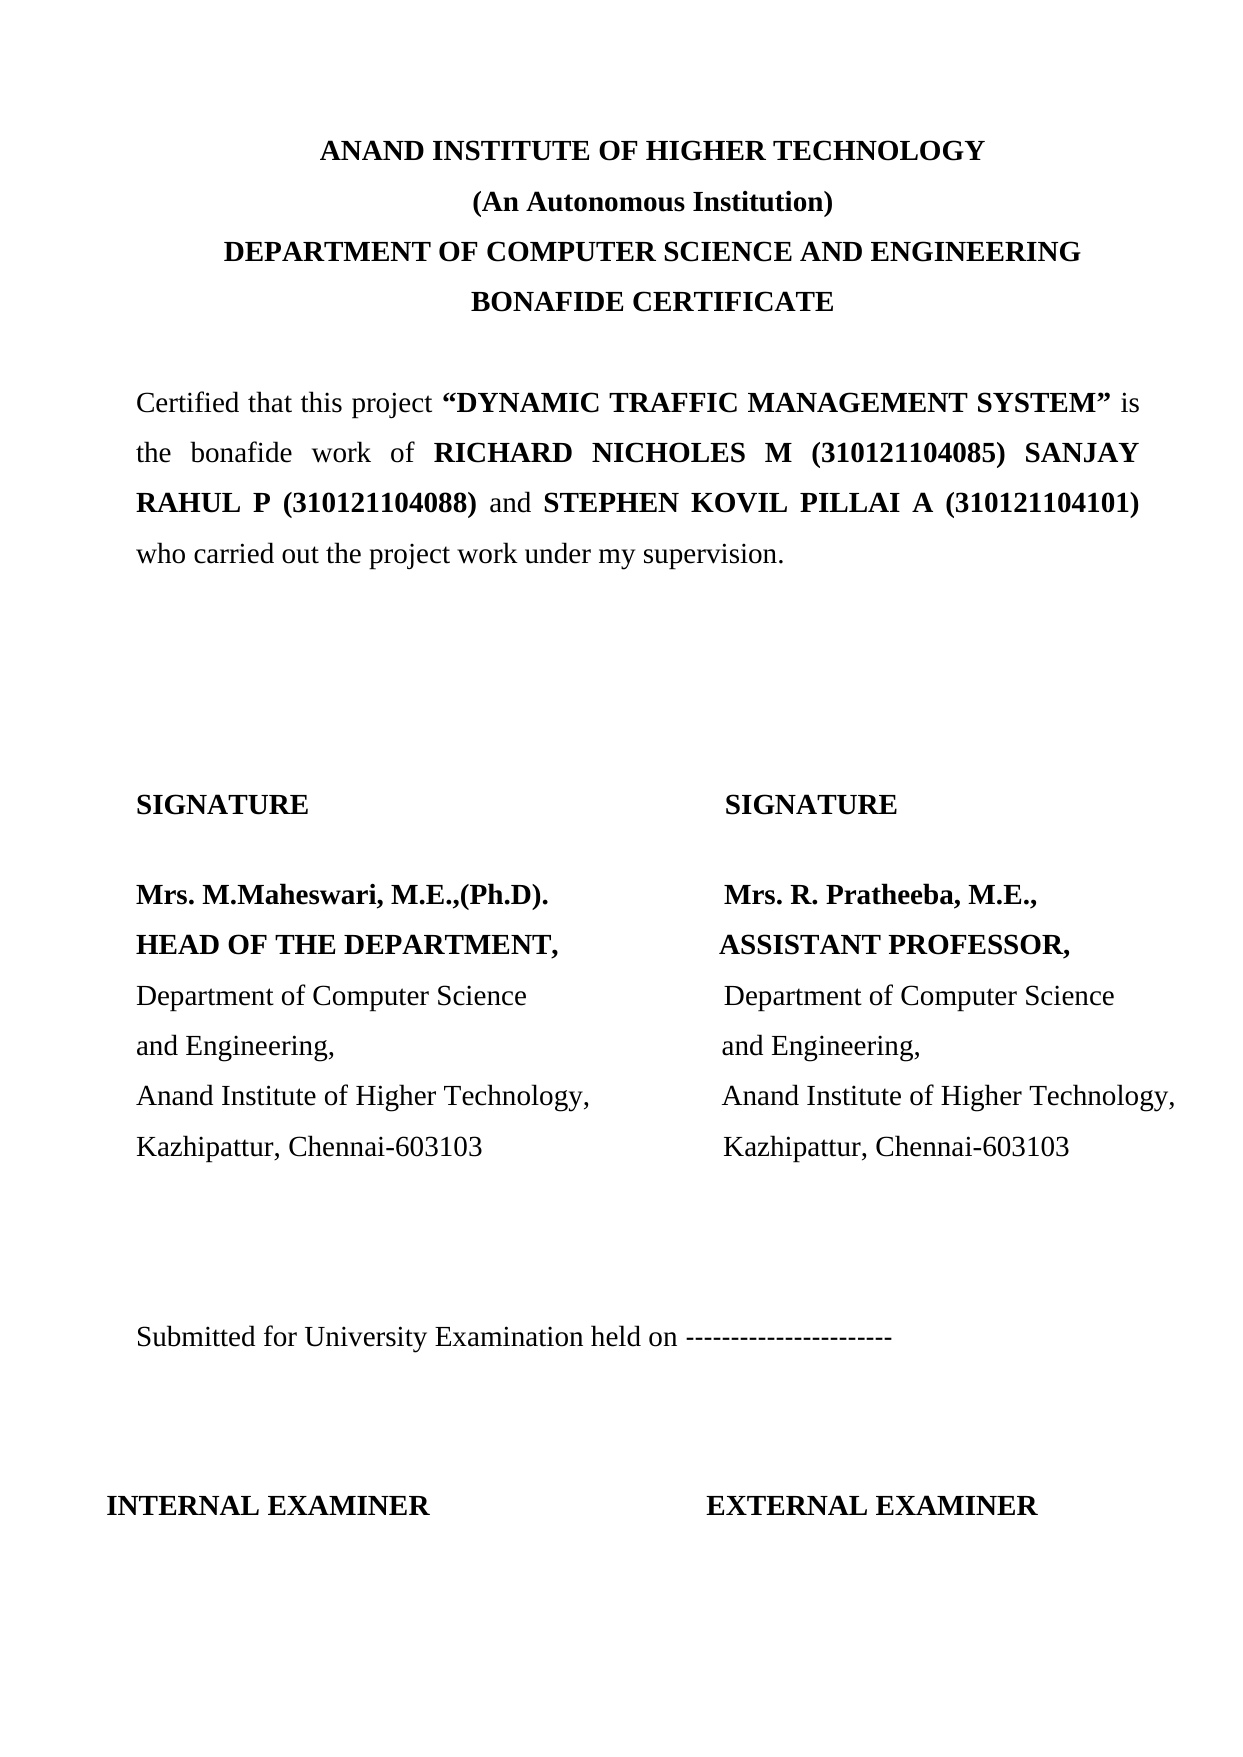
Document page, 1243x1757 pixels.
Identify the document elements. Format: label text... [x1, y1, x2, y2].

text Mrs. M.Maheswari, M.E.,(Ph.D). Mrs. R. Pratheeba, M.E., [136, 877, 1243, 911]
text SIGNATURE SIGNATURE [136, 787, 1243, 821]
text HEAD OF THE DEPARTMENT, ASSISTANT PROFESSOR, [136, 927, 1243, 961]
text and Engineering, and Engineering, [136, 1028, 1243, 1062]
text (An Autonomous Institution) [106, 184, 1199, 217]
text BONAFIDE CERTIFICATE [106, 284, 1199, 318]
text ANAND INSTITUTE OF HIGHER TECHNOLOGY [106, 133, 1199, 167]
text Department of Computer Science Department of Computer Science [136, 978, 1243, 1011]
text Kazhipattur, Chennai-603103 Kazhipattur, Chennai-603103 [136, 1129, 1243, 1162]
text Submitted for University Examination held on ----------------------- [106, 1319, 1243, 1353]
text Anand Institute of Higher Technology, Anand Institute of Higher Technology, [136, 1078, 1243, 1112]
text DEPARTMENT OF COMPUTER SCIENCE AND ENGINEERING [106, 234, 1199, 267]
text INTERNAL EXAMINER EXTERNAL EXAMINER [106, 1488, 1199, 1521]
text Certified that this project “DYNAMIC TRAFFIC MANAGEMENT SYSTEM” is the bonafide work of RICHARD NICHOLES M (310121104085) SANJAY RAHUL P (310121104088) and STEPHEN KOVIL PILLAI A (310121104101) who carried out the project work under my supervision. [136, 385, 1140, 569]
